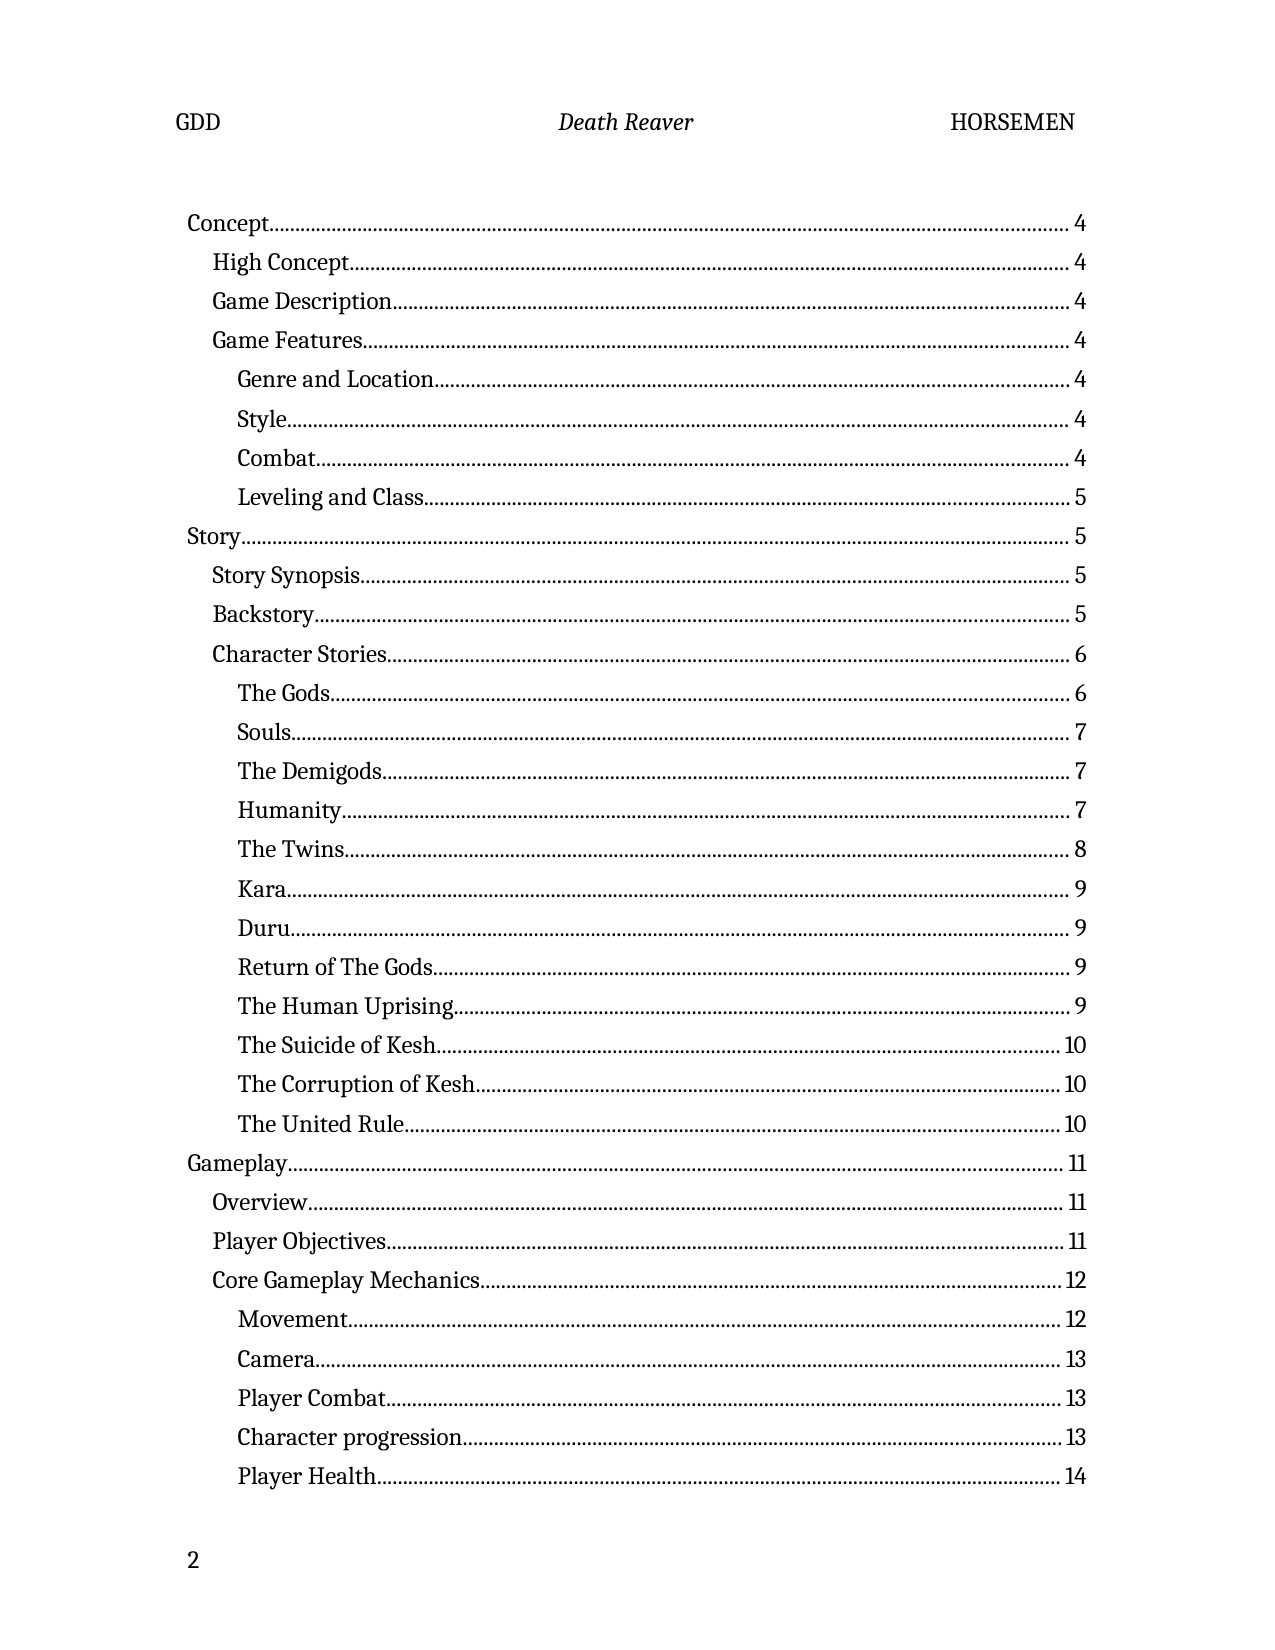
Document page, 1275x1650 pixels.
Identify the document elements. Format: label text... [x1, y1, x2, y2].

text Movement 12 [237, 1305, 1087, 1334]
text Style 4 [237, 404, 1087, 433]
text The Suicide of Kesh 10 [237, 1031, 1087, 1060]
text Backstory 5 [212, 600, 1087, 629]
text Story 5 [187, 522, 1087, 551]
text Game Description 4 [212, 287, 1087, 316]
text Leveling and Class 5 [237, 483, 1087, 512]
text Camera 13 [237, 1344, 1087, 1373]
text The Human Uprising 9 [237, 992, 1087, 1021]
text Player Health 14 [237, 1462, 1087, 1491]
text The Gods 6 [237, 679, 1087, 707]
text Character Stories 6 [212, 639, 1087, 668]
text Genre and Location 4 [237, 365, 1087, 394]
text High Concept 4 [212, 248, 1087, 277]
text Duru 9 [237, 914, 1087, 942]
text Character progression 13 [237, 1423, 1087, 1452]
text The Demigods 7 [237, 757, 1087, 786]
text Gameplay 11 [187, 1149, 1087, 1177]
text Player Combat 13 [237, 1384, 1087, 1412]
text Game Features 4 [212, 326, 1087, 355]
text Core Gameplay Mechanics 12 [212, 1266, 1087, 1295]
text Return of The Gods 9 [237, 953, 1087, 982]
text Humanity 7 [237, 796, 1087, 825]
text The United Rule 10 [237, 1109, 1087, 1138]
text The Twins 8 [237, 835, 1087, 864]
text Kara 9 [237, 874, 1087, 903]
text Story Synopsis 5 [212, 561, 1087, 590]
text Player Objectives 11 [212, 1227, 1087, 1256]
text Concept 4 [187, 209, 1087, 237]
text Souls 7 [237, 718, 1087, 747]
text Combat 4 [237, 444, 1087, 472]
text Overview 11 [212, 1188, 1087, 1217]
text The Corruption of Kesh 10 [237, 1070, 1087, 1099]
